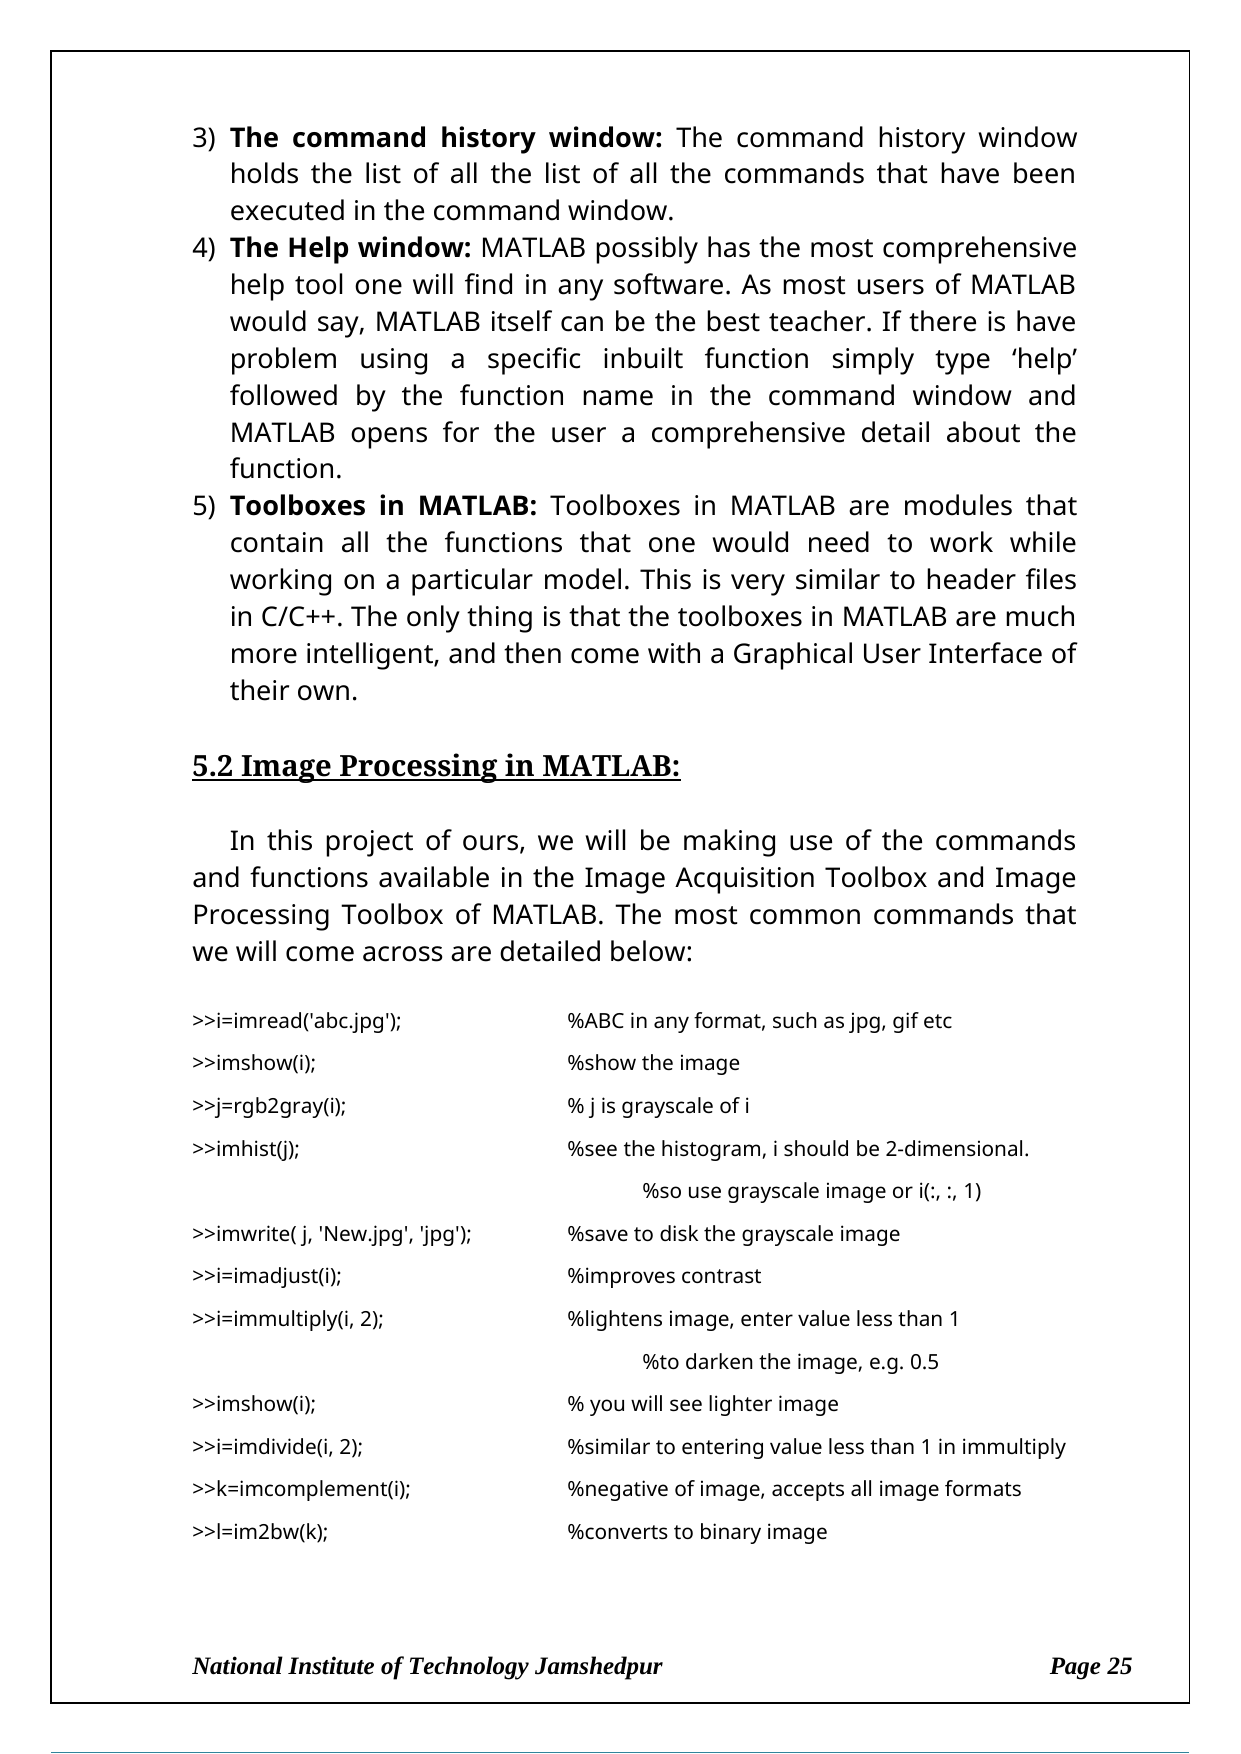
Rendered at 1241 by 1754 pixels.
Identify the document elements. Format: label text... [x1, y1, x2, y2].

list The Help window: MATLAB possibly has the most comprehensive help tool one will find in any software. As most users of MATLAB would say, MATLAB itself can be the best teacher. If there is have problem using a specific inbuilt function simply type ‘help’ followed by the function name in the command window and MATLAB opens for the user a comprehensive detail about the function. [192, 229, 1078, 487]
list The command history window: The command history window holds the list of all the list of all the commands that have been executed in the command window. [192, 118, 1078, 229]
text 5.2 Image Processing in MATLAB: [192, 745, 1078, 785]
text >>imshow(i); %show the image [192, 1048, 1078, 1077]
text >>imhist(j); %see the histogram, i should be 2-dimensional. %so use grayscale image or i(:, :, 1) [192, 1134, 1078, 1205]
list Toolboxes in MATLAB: Toolboxes in MATLAB are modules that contain all the functions that one would need to work while working on a particular model. This is very similar to header files in C/C++. The only thing is that the toolboxes in MATLAB are much more intelligent, and then come with a Graphical User Interface of their own. [192, 487, 1078, 708]
text >>l=im2bw(k); %converts to binary image [192, 1517, 1078, 1546]
text >>imwrite( j, 'New.jpg', 'jpg'); %save to disk the grayscale image [192, 1219, 1078, 1247]
text >>j=rgb2gray(i); % j is grayscale of i [192, 1091, 1078, 1119]
text >>i=imdivide(i, 2); %similar to entering value less than 1 in immultiply [192, 1432, 1078, 1460]
text >>i=immultiply(i, 2); %lightens image, enter value less than 1 %to darken the image, e.g. 0.5 [192, 1304, 1078, 1375]
text In this project of ours, we will be making use of the commands and functions available in the Image Acquisition Toolbox and Image Processing Toolbox of MATLAB. The most common commands that we will come across are detailed below: [192, 822, 1078, 969]
text >>i=imadjust(i); %improves contrast [192, 1262, 1078, 1290]
text >>k=imcomplement(i); %negative of image, accepts all image formats [192, 1474, 1078, 1503]
text >>imshow(i); % you will see lighter image [192, 1389, 1078, 1418]
text >>i=imread('abc.jpg'); %ABC in any format, such as jpg, gif etc [192, 1006, 1078, 1034]
